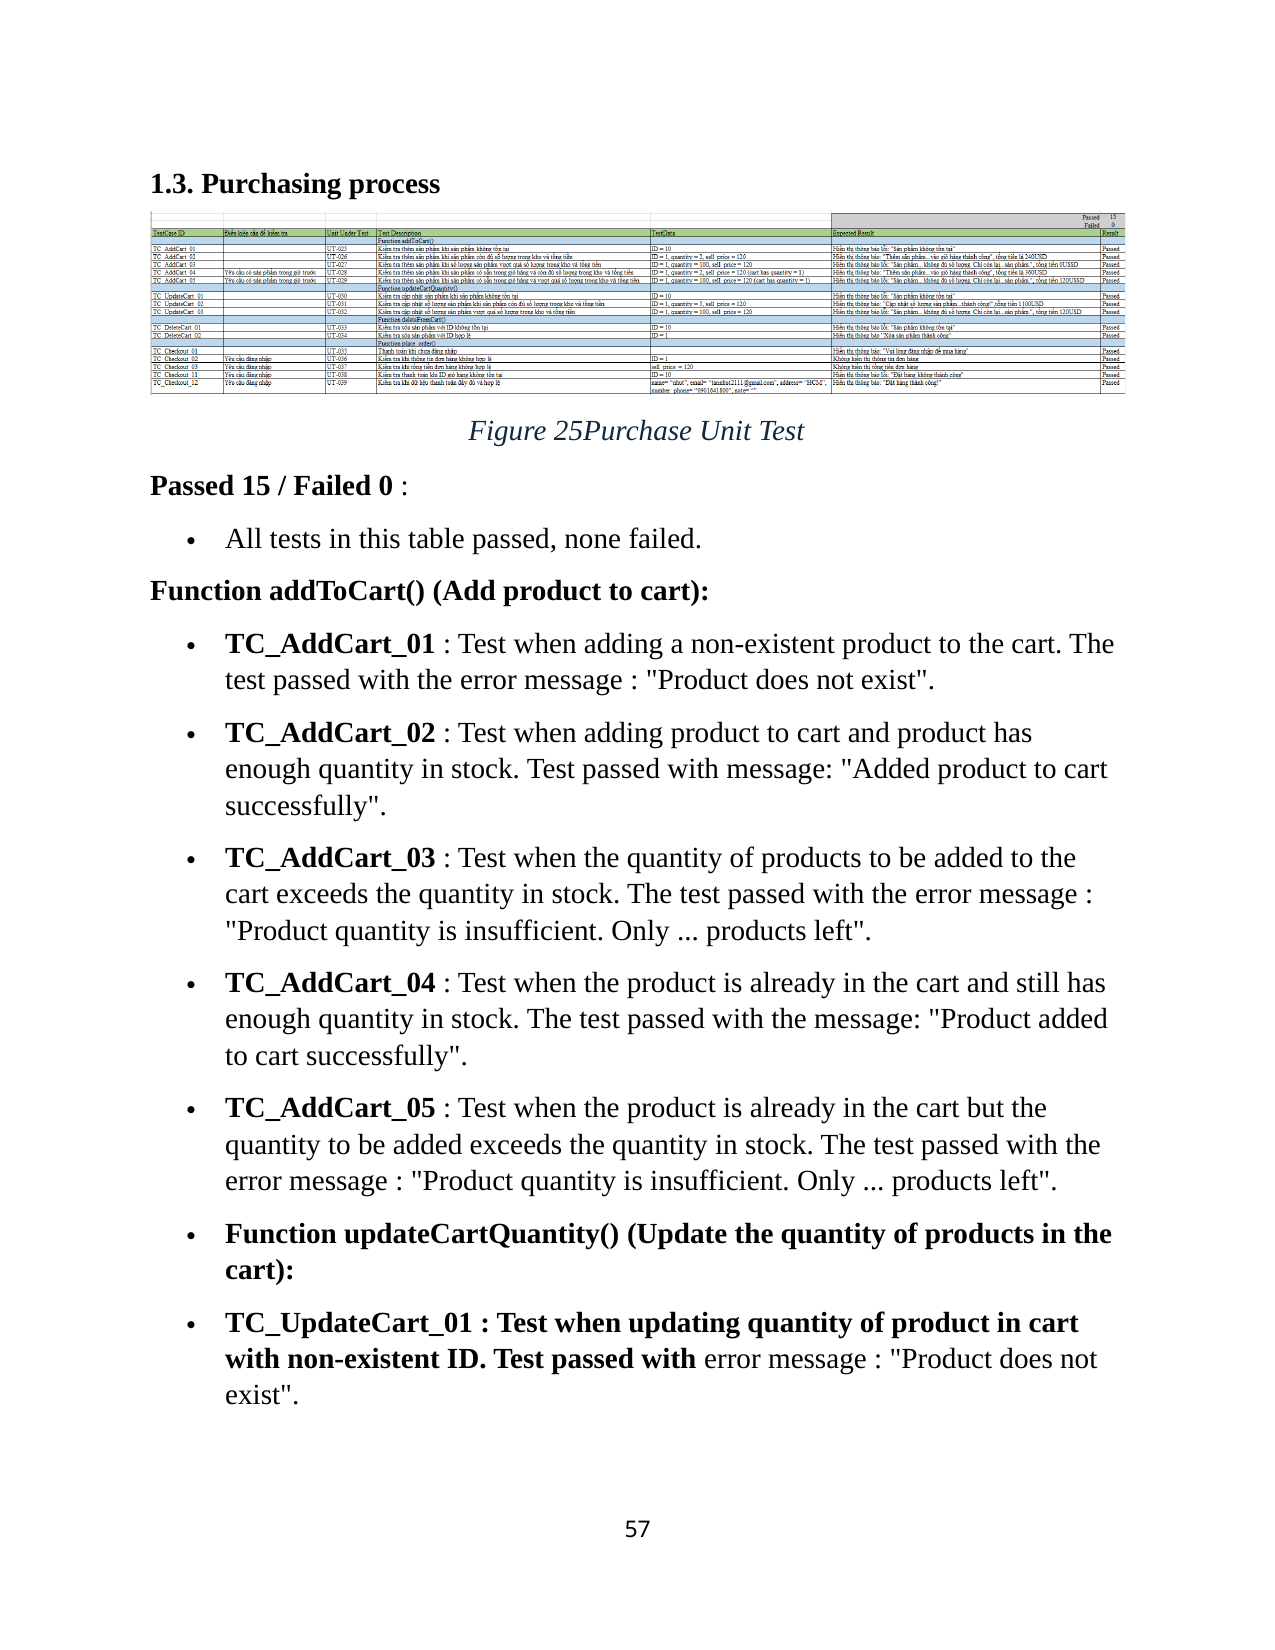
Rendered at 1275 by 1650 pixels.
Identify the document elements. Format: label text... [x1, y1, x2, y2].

list TC_AddCart_05 : Test when the product is already in the cart but the quantity to be added exceeds the quantity in stock. The test passed with the error message : "Product quantity is insufficient. Only ... products left". [187, 1091, 1125, 1196]
list Function updateCartQuantity() (Update the quantity of products in the cart): [187, 1216, 1125, 1285]
picture [150, 211, 1125, 395]
list TC_AddCart_03 : Test when the quantity of products to be added to the cart exceeds the quantity in stock. The test passed with the error message : "Product quantity is insufficient. Only ... products left". [187, 840, 1125, 946]
list TC_UpdateCart_01 : Test when updating quantity of product in cart with non-existent ID. Test passed with error message : "Product does not exist". [187, 1305, 1125, 1411]
text Figure 25. Purchase Unit Test [150, 413, 1125, 447]
text Passed 15 / Failed 0 : [150, 468, 1125, 501]
text Function addToCart() (Add product to cart): [150, 573, 1125, 607]
list All tests in this table passed, none failed. [187, 521, 1125, 554]
list TC_AddCart_01 : Test when adding a non-existent product to the cart. The test passed with the error message : "Product does not exist". [187, 626, 1125, 696]
list TC_AddCart_04 : Test when the product is already in the cart and still has enough quantity in stock. The test passed with the message: "Product added to cart successfully". [187, 966, 1125, 1071]
list TC_AddCart_02 : Test when adding product to cart and product has enough quantity in stock. Test passed with message: "Added product to cart successfully". [187, 715, 1125, 821]
subtitle 1.3. Purchasing process [150, 167, 1125, 200]
